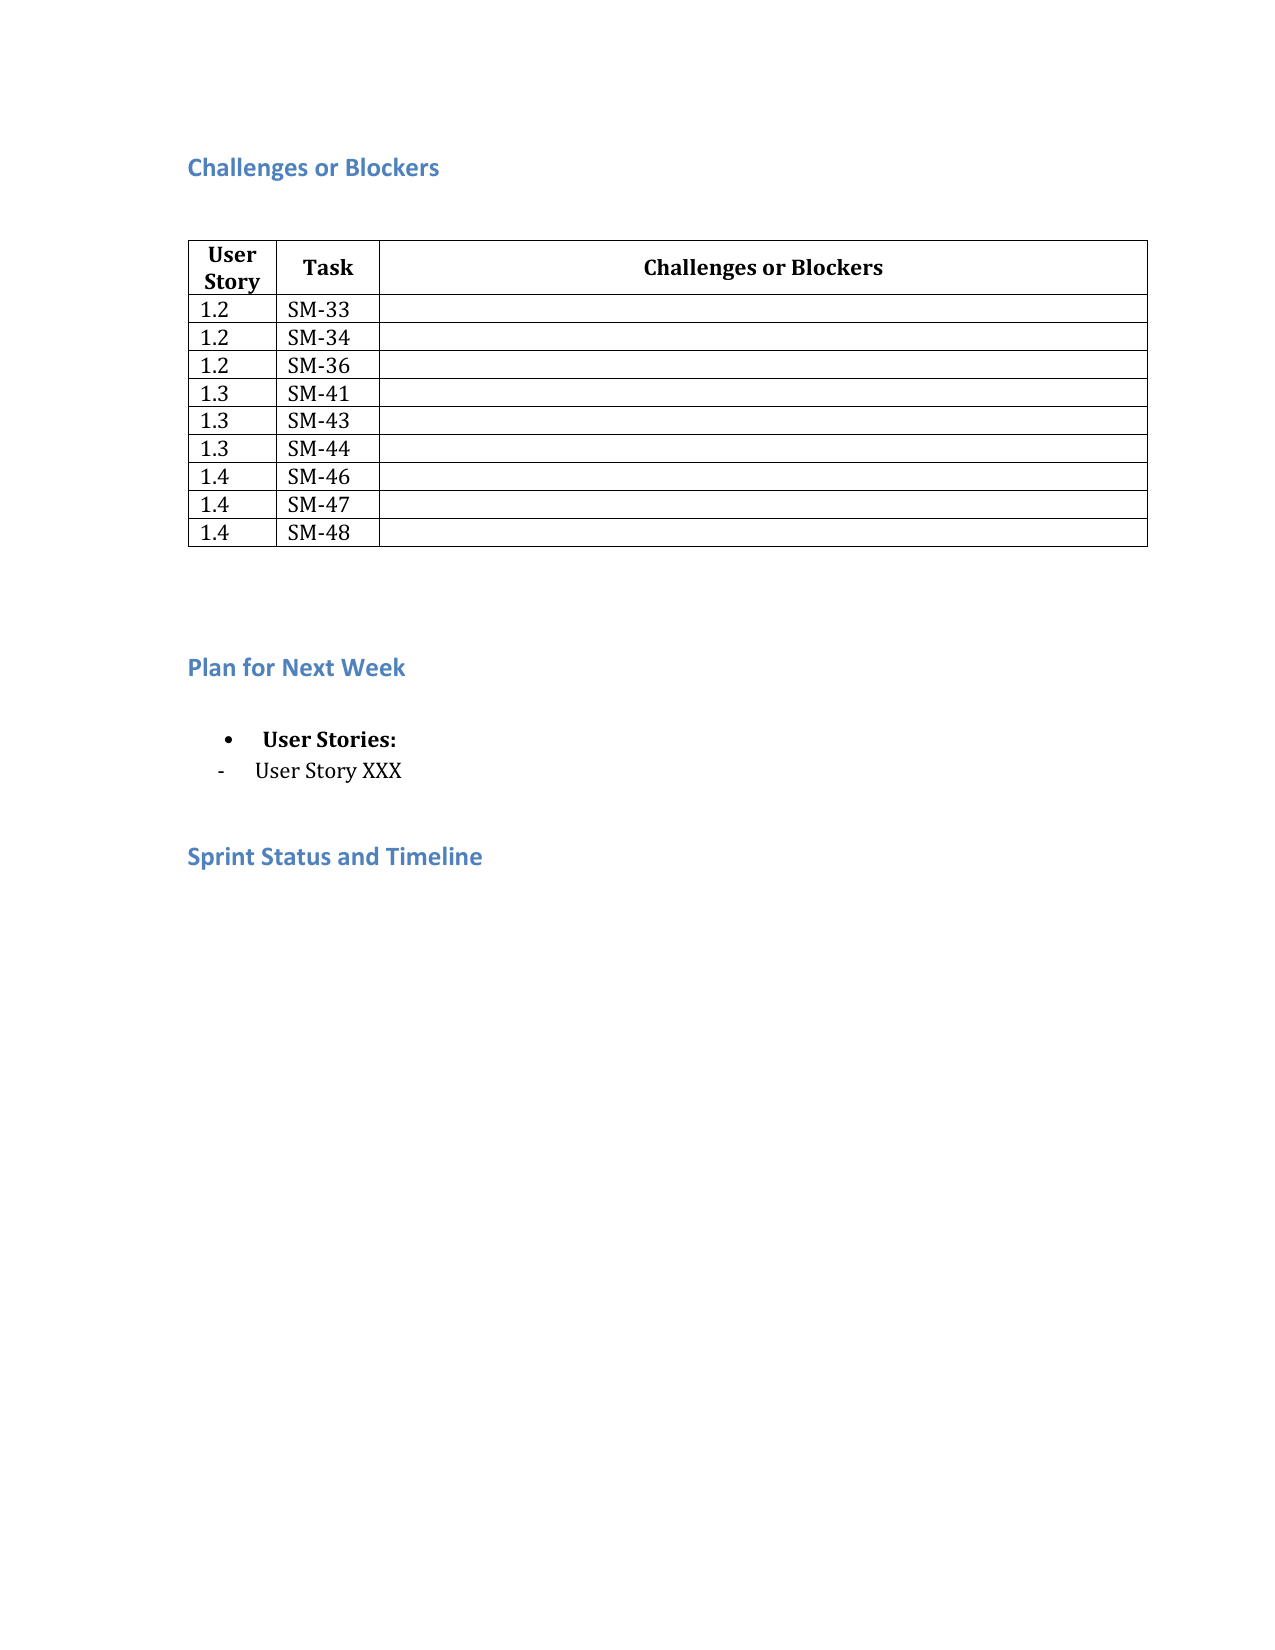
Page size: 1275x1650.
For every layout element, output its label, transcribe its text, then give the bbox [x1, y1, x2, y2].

table_cell 1.4 [189, 491, 276, 518]
subtitle Plan for Next Week [187, 650, 1087, 721]
table_cell 1.4 [189, 463, 276, 490]
table_cell [380, 435, 1147, 462]
table_header Task [277, 241, 379, 294]
table_cell [380, 463, 1147, 490]
table_cell SM-36 [277, 351, 379, 378]
list User Story XXX [217, 757, 1087, 783]
table_cell [380, 519, 1147, 546]
table_cell [380, 351, 1147, 378]
list User Stories: [225, 726, 1087, 753]
table_cell [380, 295, 1147, 322]
table_cell 1.3 [189, 435, 276, 462]
table_cell SM-47 [277, 491, 379, 518]
table_cell SM-33 [277, 295, 379, 322]
table_cell [380, 491, 1147, 518]
table_cell 1.2 [189, 351, 276, 378]
table_cell [380, 323, 1147, 350]
table_header User Story [189, 241, 276, 294]
table_header Challenges or Blockers [380, 241, 1147, 294]
table_cell SM-46 [277, 463, 379, 490]
table_cell 1.2 [189, 323, 276, 350]
table_cell 1.2 [189, 295, 276, 322]
table_cell 1.3 [189, 407, 276, 434]
subtitle Sprint Status and Timeline [187, 839, 1087, 872]
table_cell SM-44 [277, 435, 379, 462]
table_cell SM-48 [277, 519, 379, 546]
table_cell [380, 407, 1147, 434]
table_cell SM-43 [277, 407, 379, 434]
subtitle Challenges or Blockers [187, 150, 1087, 183]
table_cell 1.3 [189, 379, 276, 406]
table_cell SM-41 [277, 379, 379, 406]
table_cell 1.4 [189, 519, 276, 546]
table_cell SM-34 [277, 323, 379, 350]
table_cell [380, 379, 1147, 406]
